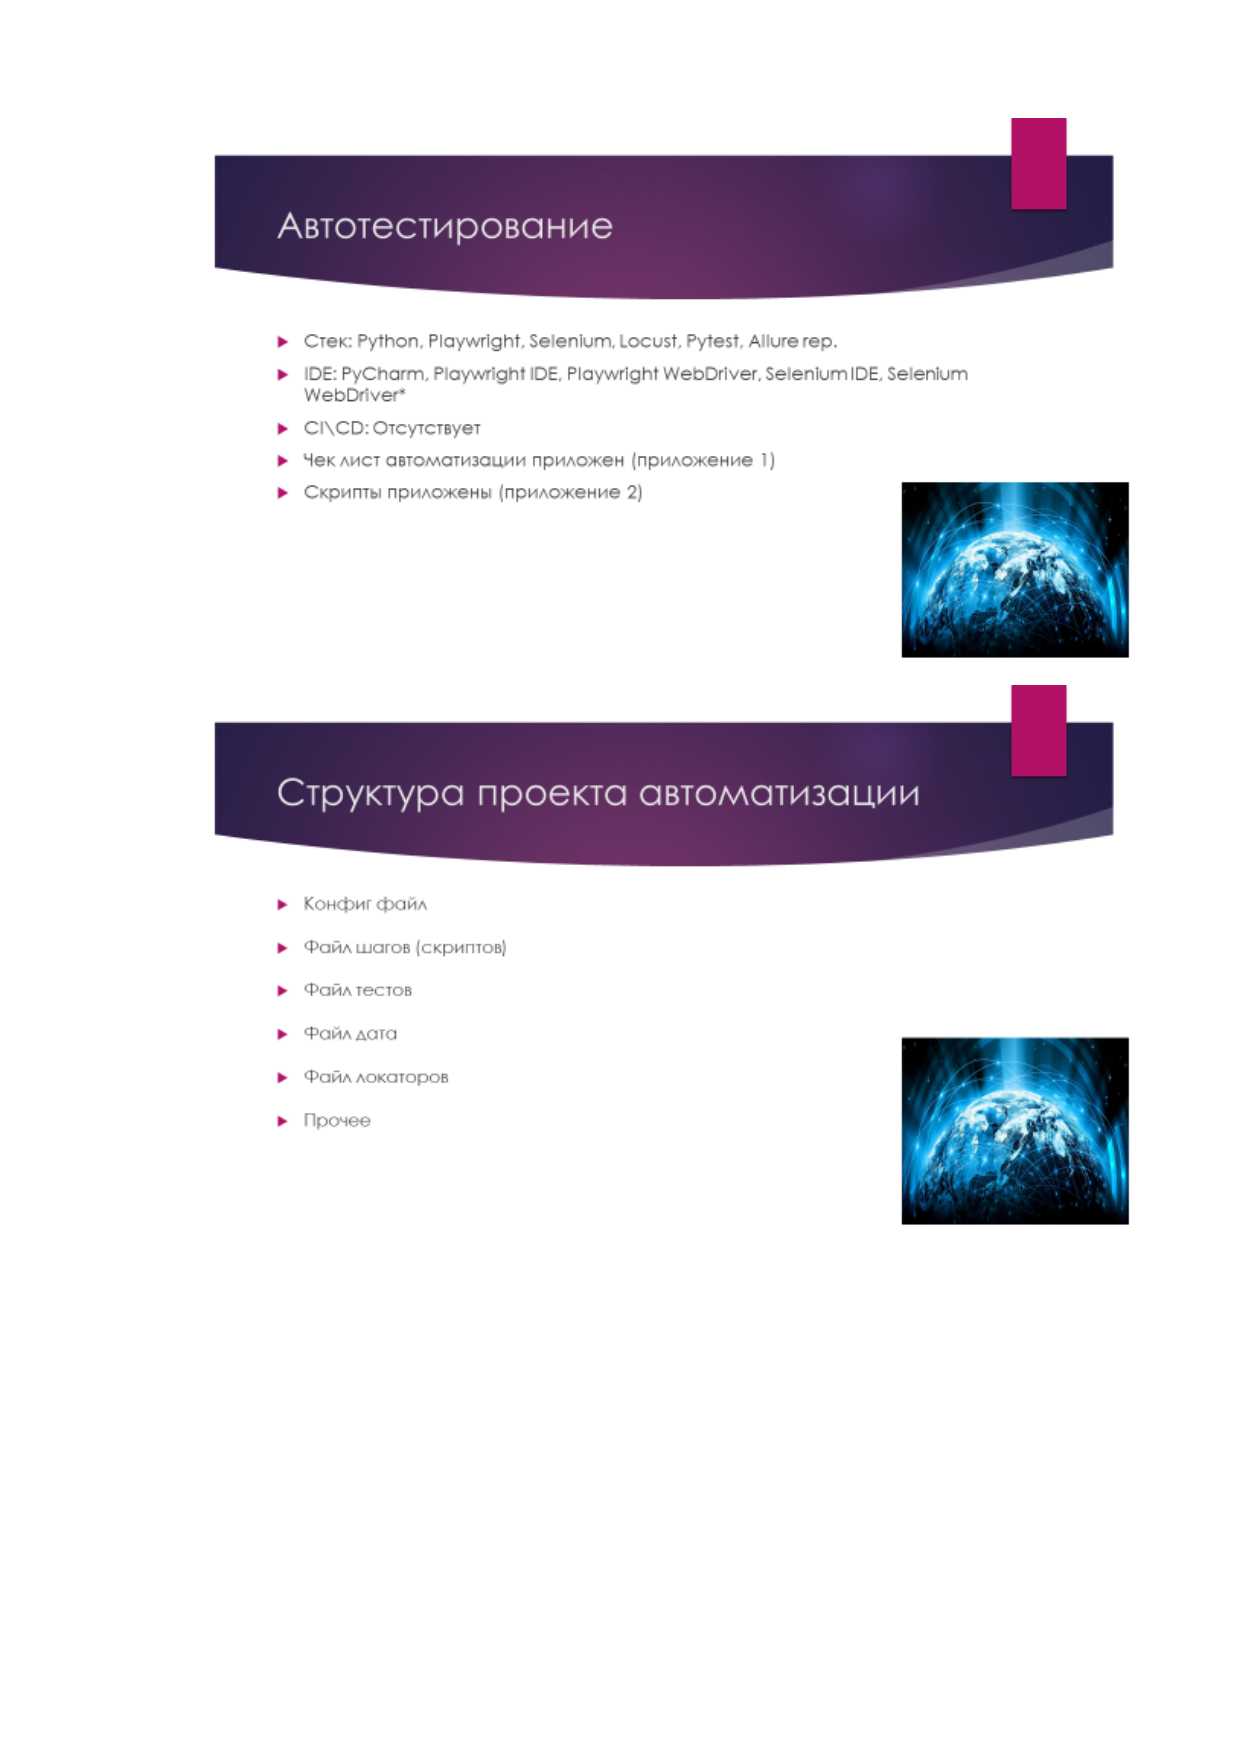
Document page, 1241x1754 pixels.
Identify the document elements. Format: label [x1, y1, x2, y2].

picture [177, 118, 1152, 667]
picture [177, 685, 1152, 1234]
